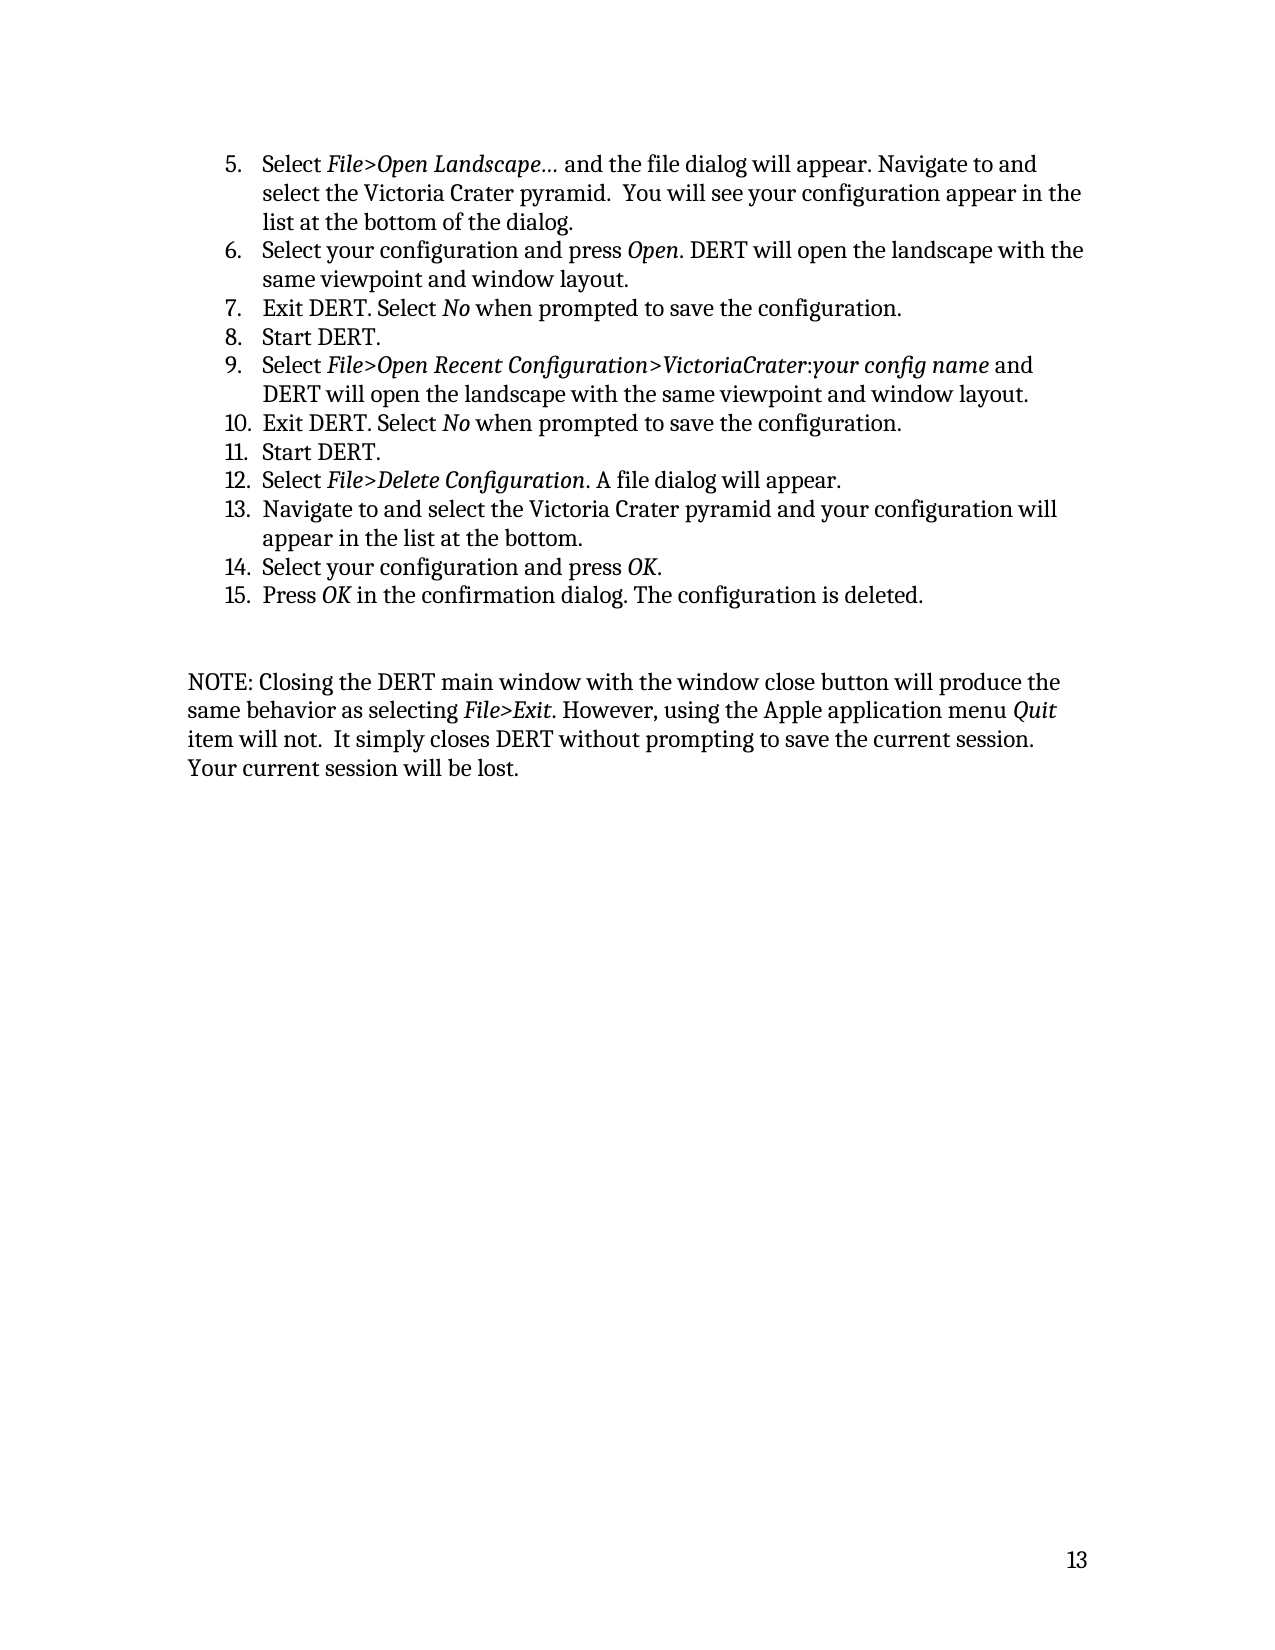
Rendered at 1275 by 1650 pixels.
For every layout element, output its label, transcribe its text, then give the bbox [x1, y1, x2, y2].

list Exit DERT. Select No when prompted to save the configuration. [225, 409, 1087, 437]
list Select File>Open Recent Configuration>VictoriaCrater:your config name and DERT will open the landscape with the same viewpoint and window layout. [225, 351, 1087, 409]
list Start DERT. [225, 437, 1087, 466]
list Select your configuration and press OK. [225, 552, 1087, 581]
list Navigate to and select the Victoria Crater pyramid and your configuration will appear in the list at the bottom. [225, 495, 1087, 552]
list Start DERT. [225, 322, 1087, 351]
list Select File>Open Landscape… and the file dialog will appear. Navigate to and select the Victoria Crater pyramid. You will see your configuration appear in the list at the bottom of the dialog. [225, 150, 1087, 236]
list Press OK in the confirmation dialog. The configuration is deleted. [225, 581, 1087, 610]
text NOTE: Closing the DERT main window with the window close button will produce the same behavior as selecting File>Exit. However, using the Apple application menu Quit item will not. It simply closes DERT without prompting to save the current session. Your current session will be lost. [187, 667, 1087, 782]
list Exit DERT. Select No when prompted to save the configuration. [225, 294, 1087, 322]
list Select File>Delete Configuration. A file dialog will appear. [225, 466, 1087, 495]
list Select your configuration and press Open. DERT will open the landscape with the same viewpoint and window layout. [225, 236, 1087, 294]
